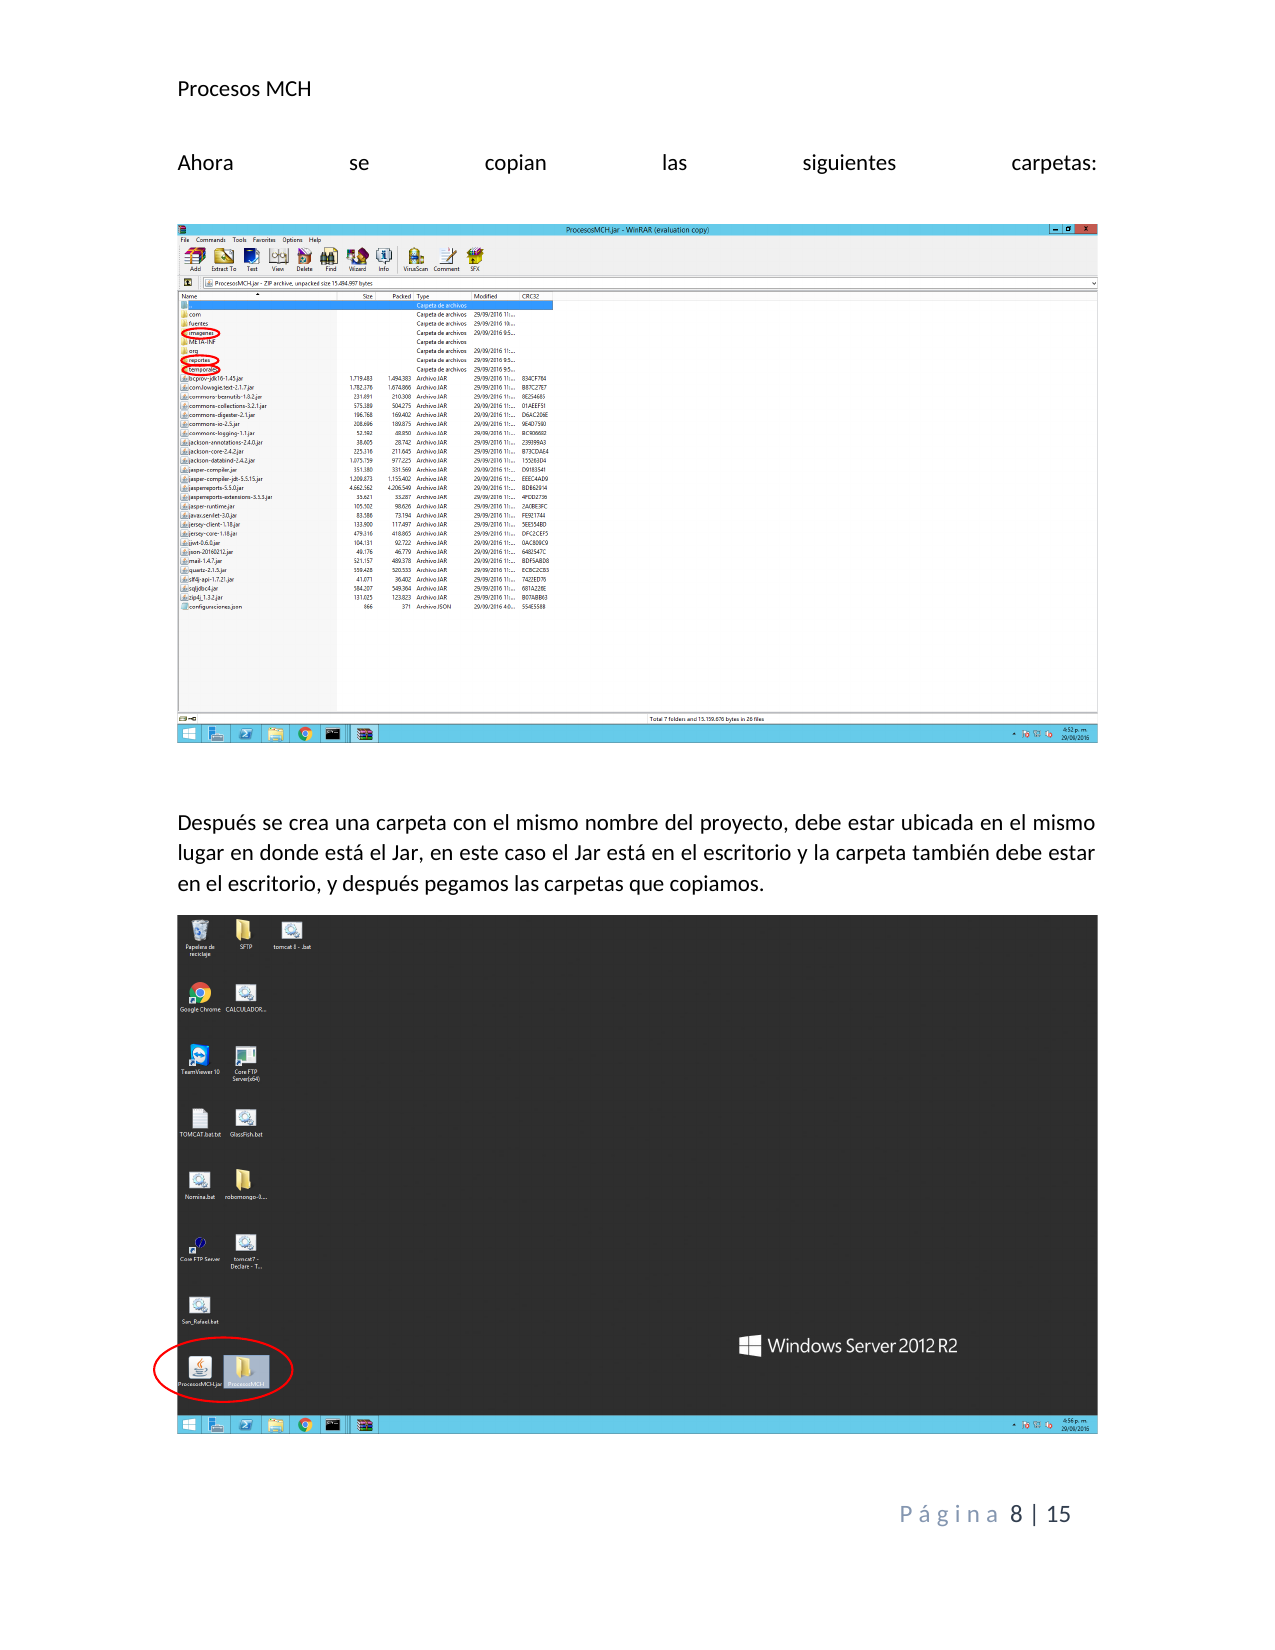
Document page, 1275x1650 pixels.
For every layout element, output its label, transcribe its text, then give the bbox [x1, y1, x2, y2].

picture [177, 915, 1098, 1434]
text Después se crea una carpeta con el mismo nombre del proyecto, debe estar ubicada en el mismo lugar en donde está el Jar, en este caso el Jar está en el escritorio y la carpeta también debe estar en el escritorio, y después pegamos las carpetas que copiamos. [177, 808, 1098, 897]
text Ahora se copian las siguientes carpetas: [177, 148, 1098, 206]
picture [177, 1339, 291, 1400]
picture [177, 224, 1098, 743]
